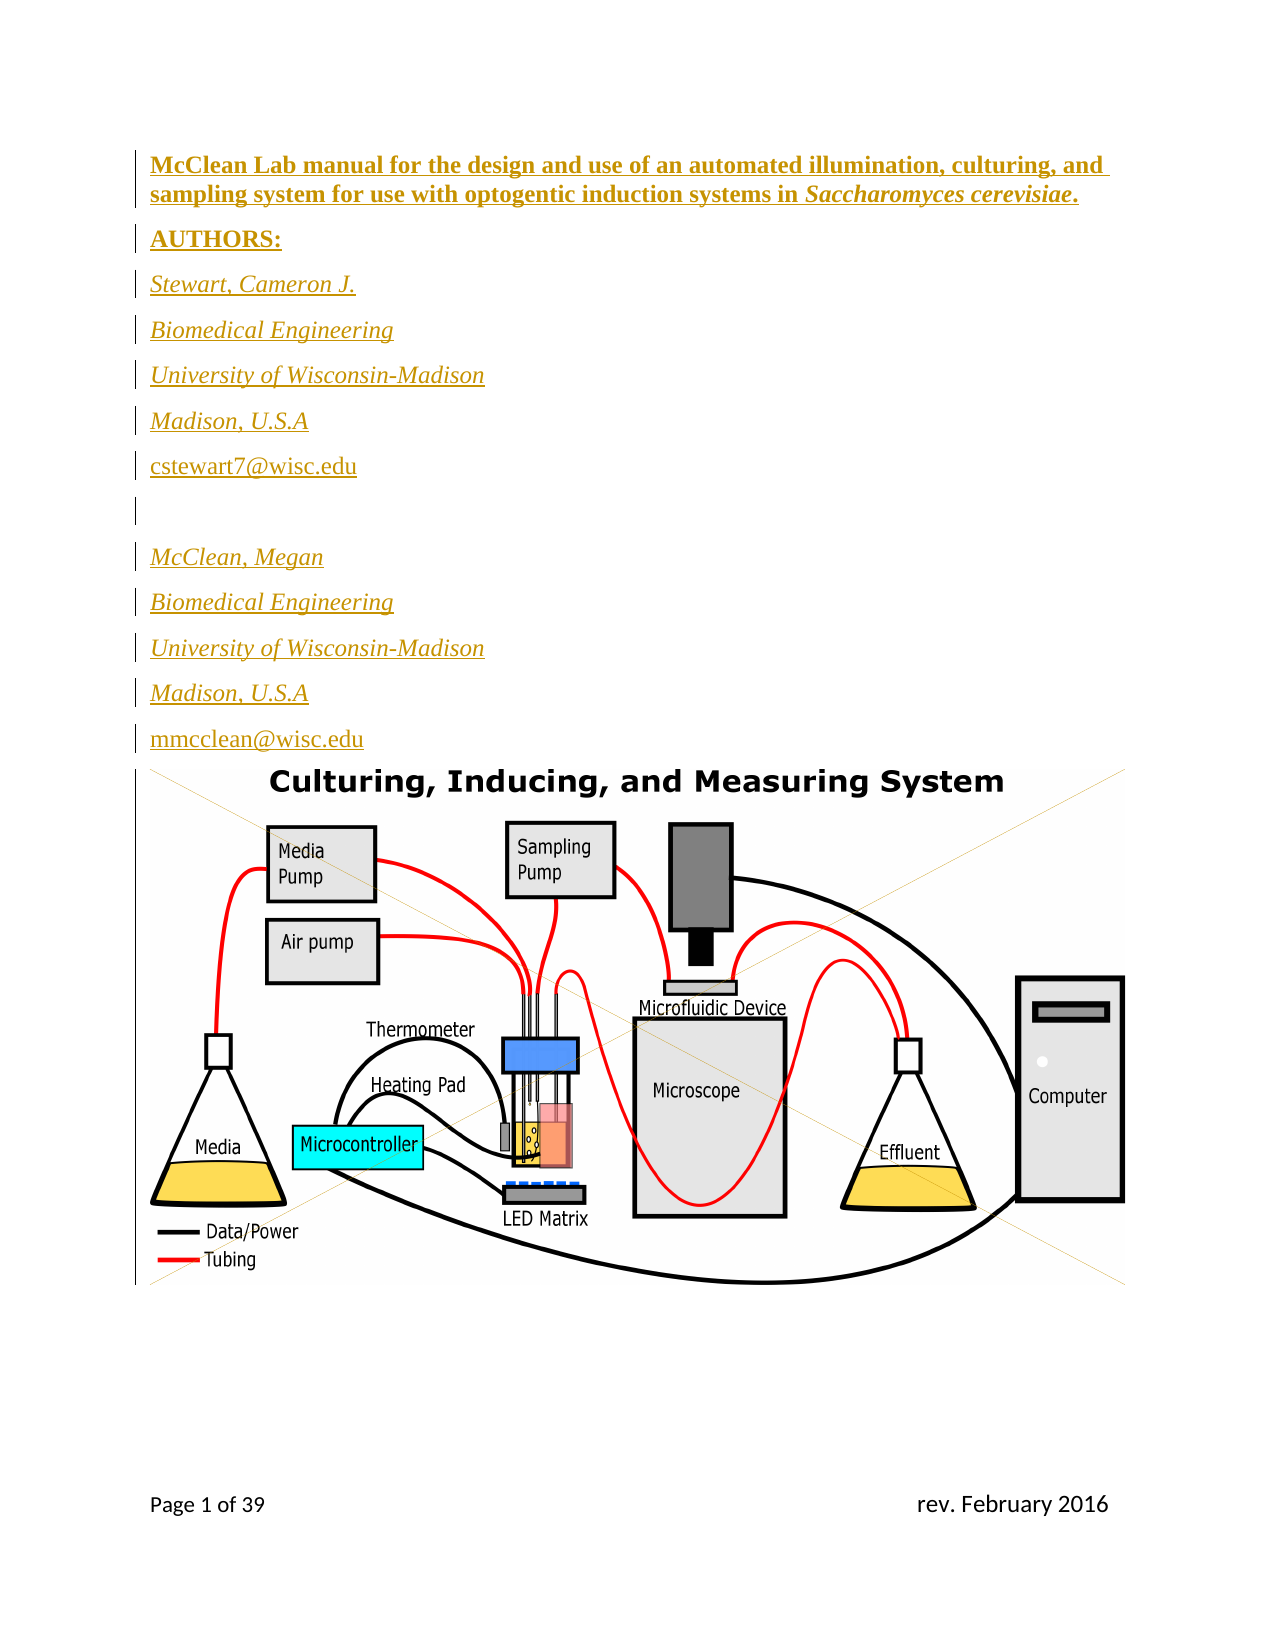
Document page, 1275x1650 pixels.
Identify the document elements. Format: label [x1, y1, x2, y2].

picture [150, 770, 635, 1284]
picture [640, 770, 1125, 1284]
picture [152, 1028, 1123, 1285]
picture [152, 769, 1123, 1026]
